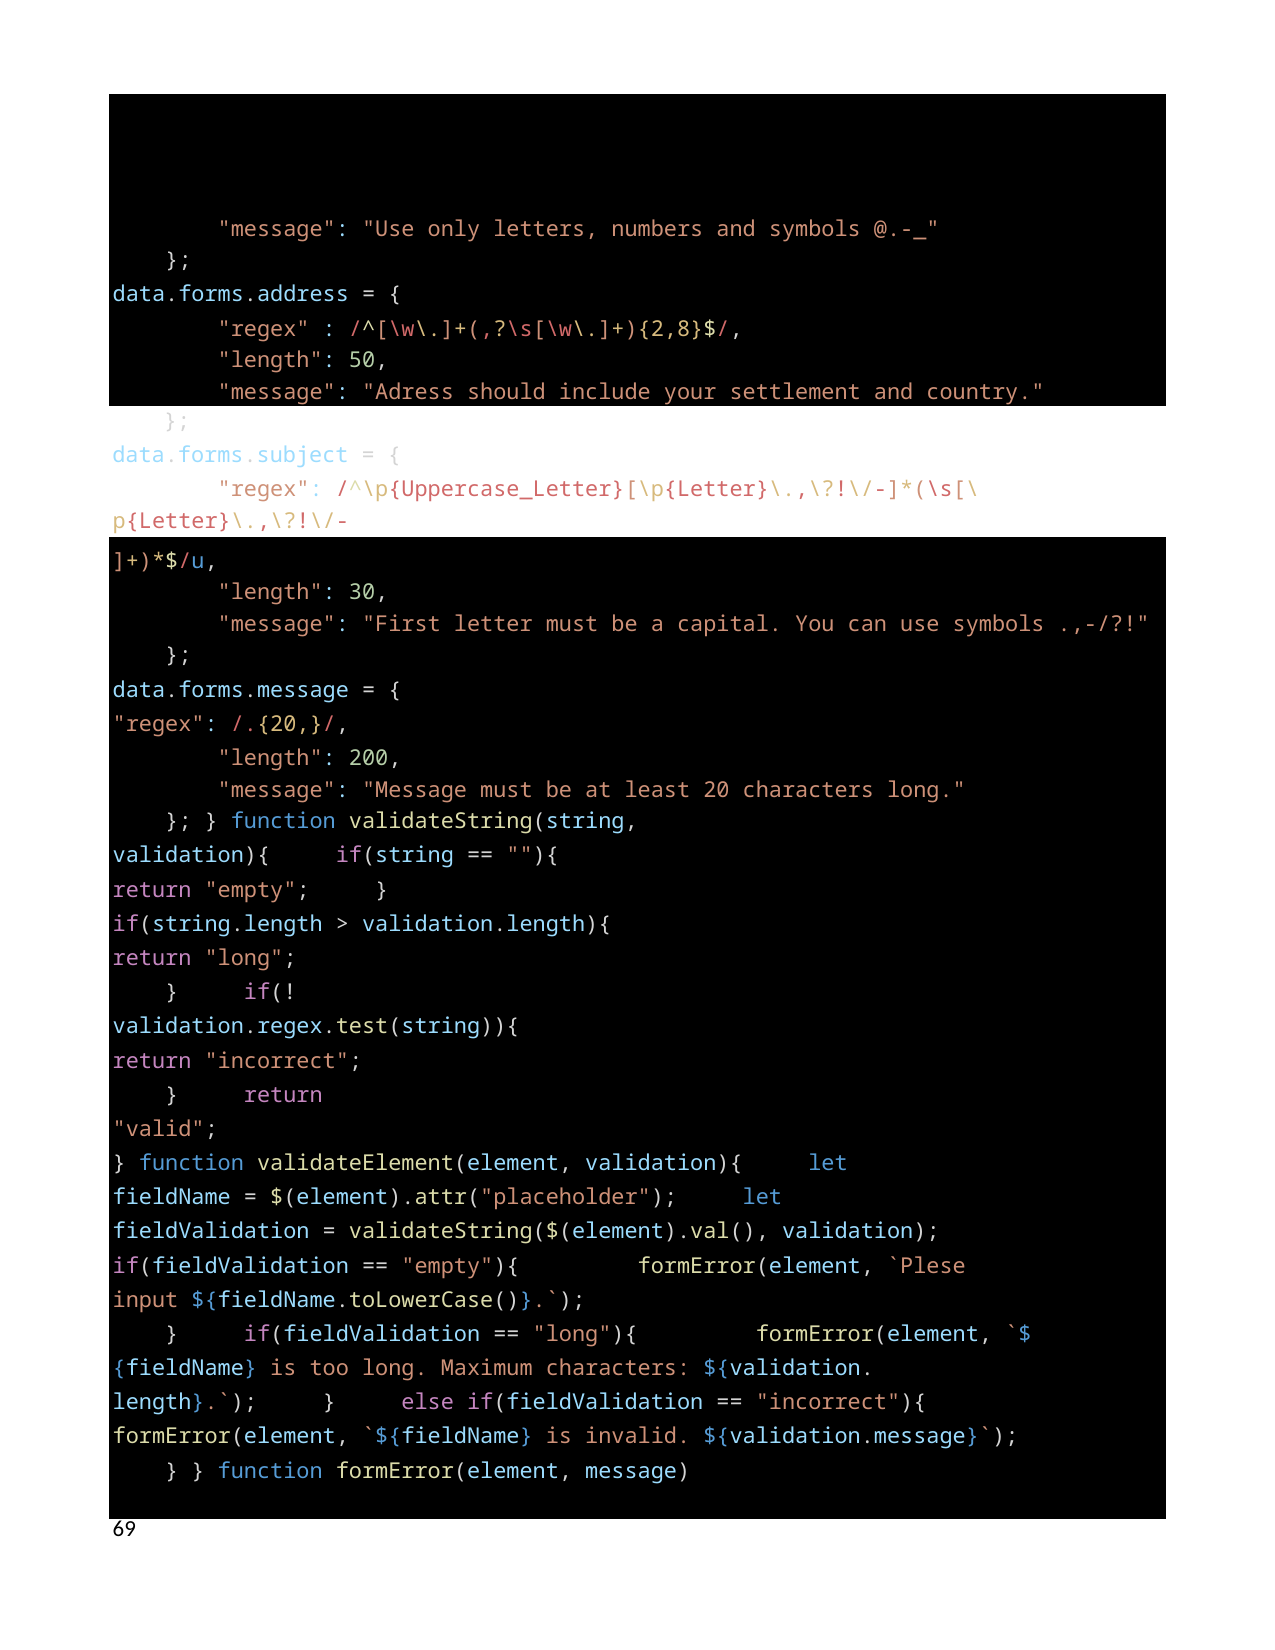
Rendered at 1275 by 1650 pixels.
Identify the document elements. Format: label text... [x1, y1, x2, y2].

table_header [109, 105, 1166, 406]
text "regex": /^\p{Uppercase_Letter}[\p{Letter}\.,\?!\/-]*(\s[\p{Letter}\.,\?!\/- [112, 473, 1123, 534]
text }; data.forms.subject = { [111, 406, 425, 468]
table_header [109, 537, 1166, 1514]
